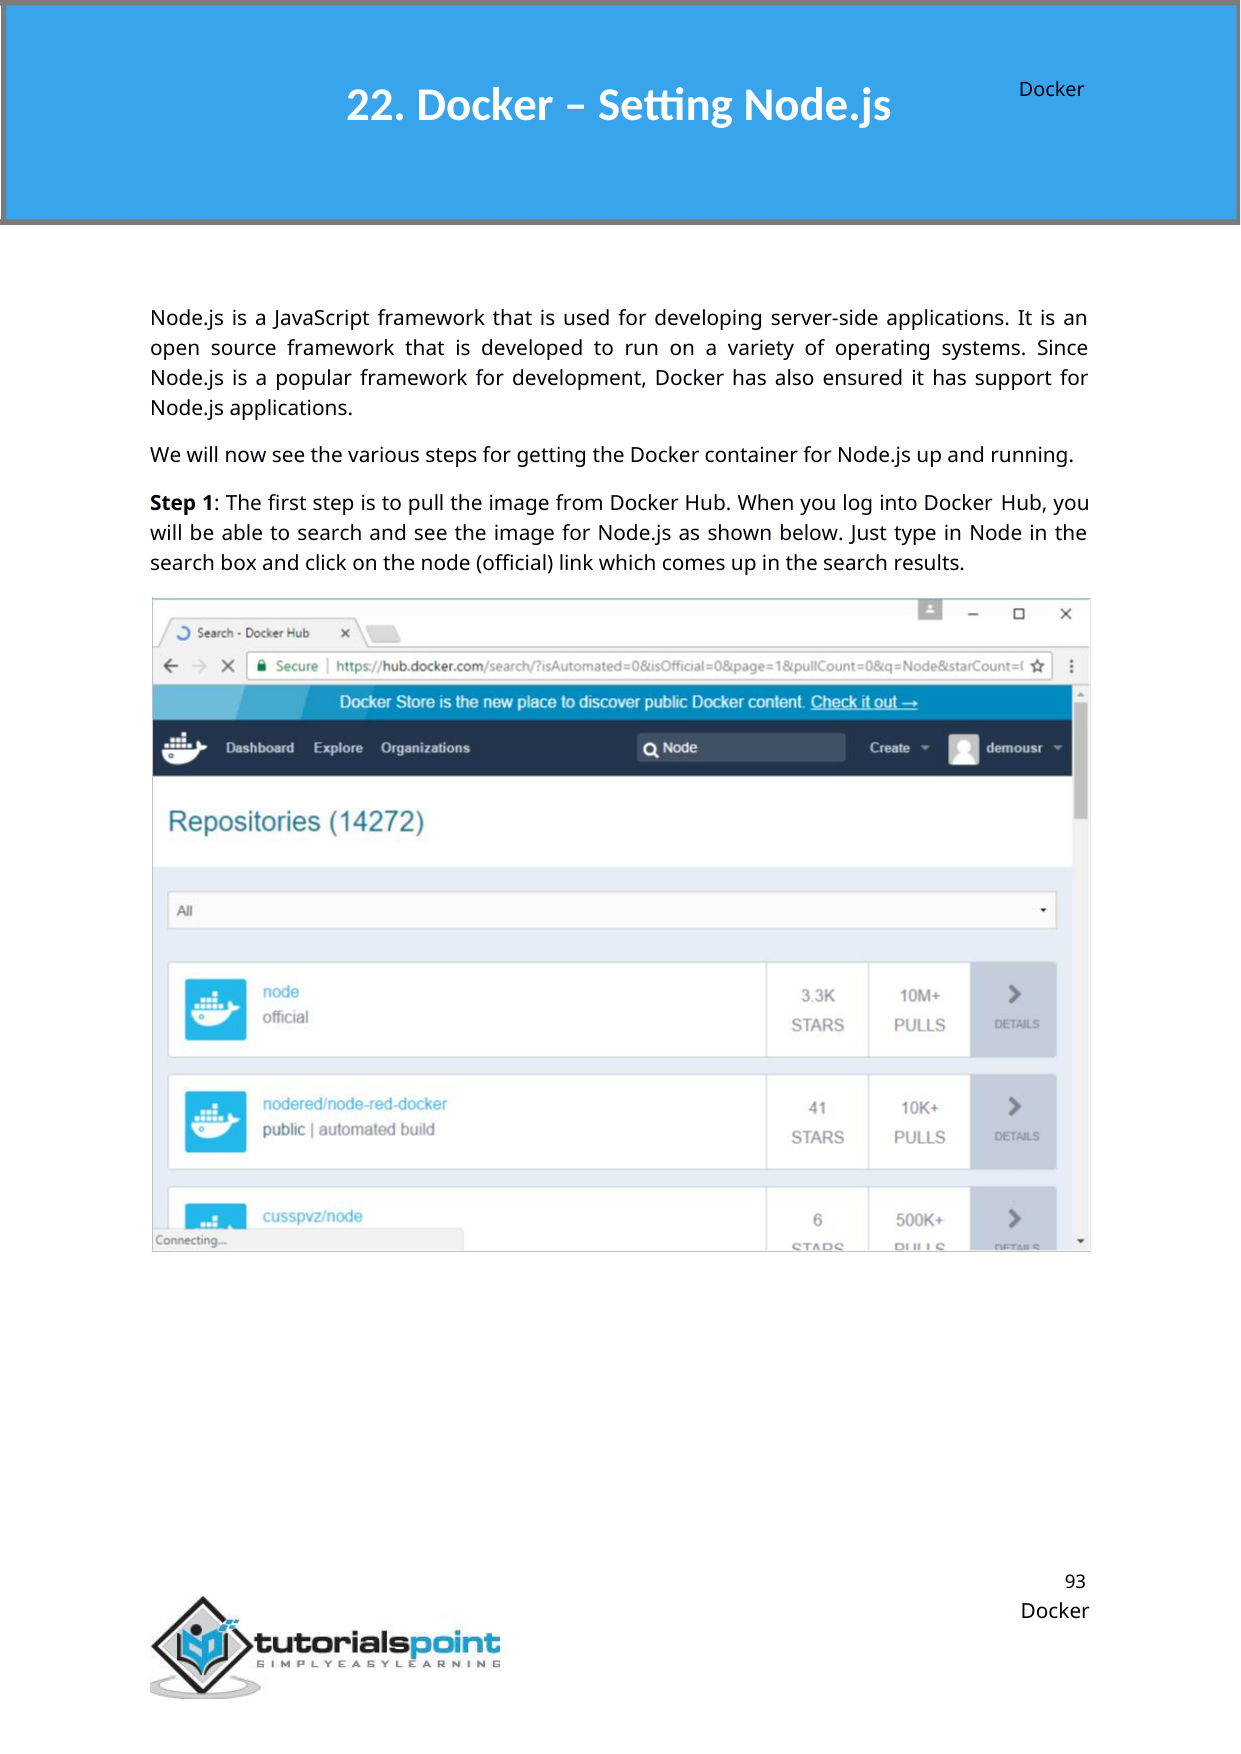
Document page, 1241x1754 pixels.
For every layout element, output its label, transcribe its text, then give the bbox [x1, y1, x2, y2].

picture [151, 597, 1091, 1252]
text Node.js is a JavaScript framework that is used for developing server-side applications. It is an open source framework that is developed to run on a variety of operating systems. Since Node.js is a popular framework for development, Docker has also ensured it has support for Node.js applications. [150, 303, 1089, 421]
text Step 1: The first step is to pull the image from Docker Hub. When you log into Docker Hub, you will be able to search and see the image for Node.js as shown below. Just type in Node in the search box and click on the node (official) link which comes up in the search results. [150, 488, 1089, 577]
text Docker [150, 1596, 1089, 1625]
picture [0, 0, 1241, 225]
text We will now see the various steps for getting the Docker container for Node.js up and running. [150, 441, 1089, 469]
picture [150, 1625, 501, 1699]
text 93 [1064, 1569, 1090, 1594]
text Docker [1019, 75, 1090, 102]
text 22. Docker – Setting Node.js [346, 75, 944, 132]
